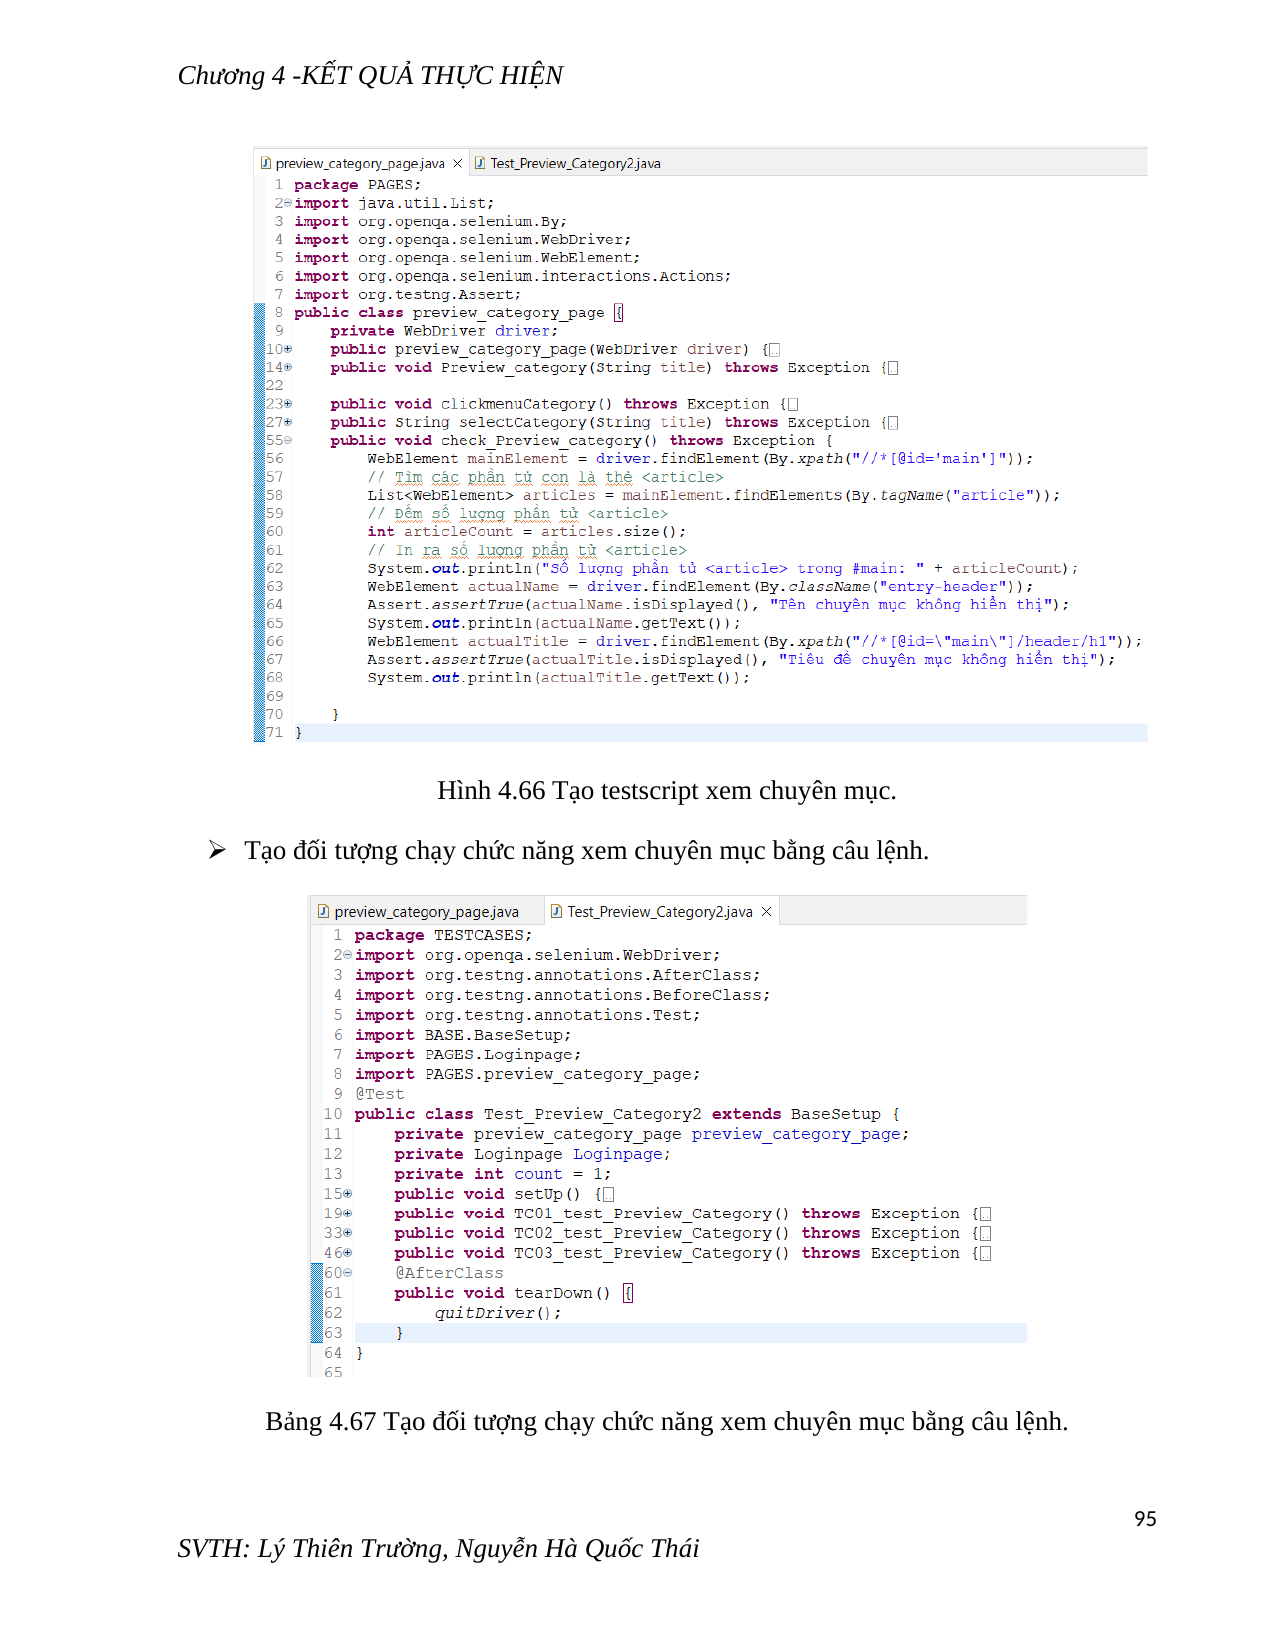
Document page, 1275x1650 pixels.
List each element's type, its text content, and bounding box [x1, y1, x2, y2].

text Bảng 4.67 Tạo đối tượng chạy chức năng xem chuyên mục bằng câu lệnh. [177, 1405, 1157, 1436]
text Hình 4.66 Tạo testscript xem chuyên mục. [177, 774, 1157, 805]
picture [253, 146, 1148, 745]
list Tạo đối tượng chạy chức năng xem chuyên mục bằng câu lệnh. [207, 834, 1157, 866]
picture [307, 895, 1028, 1377]
